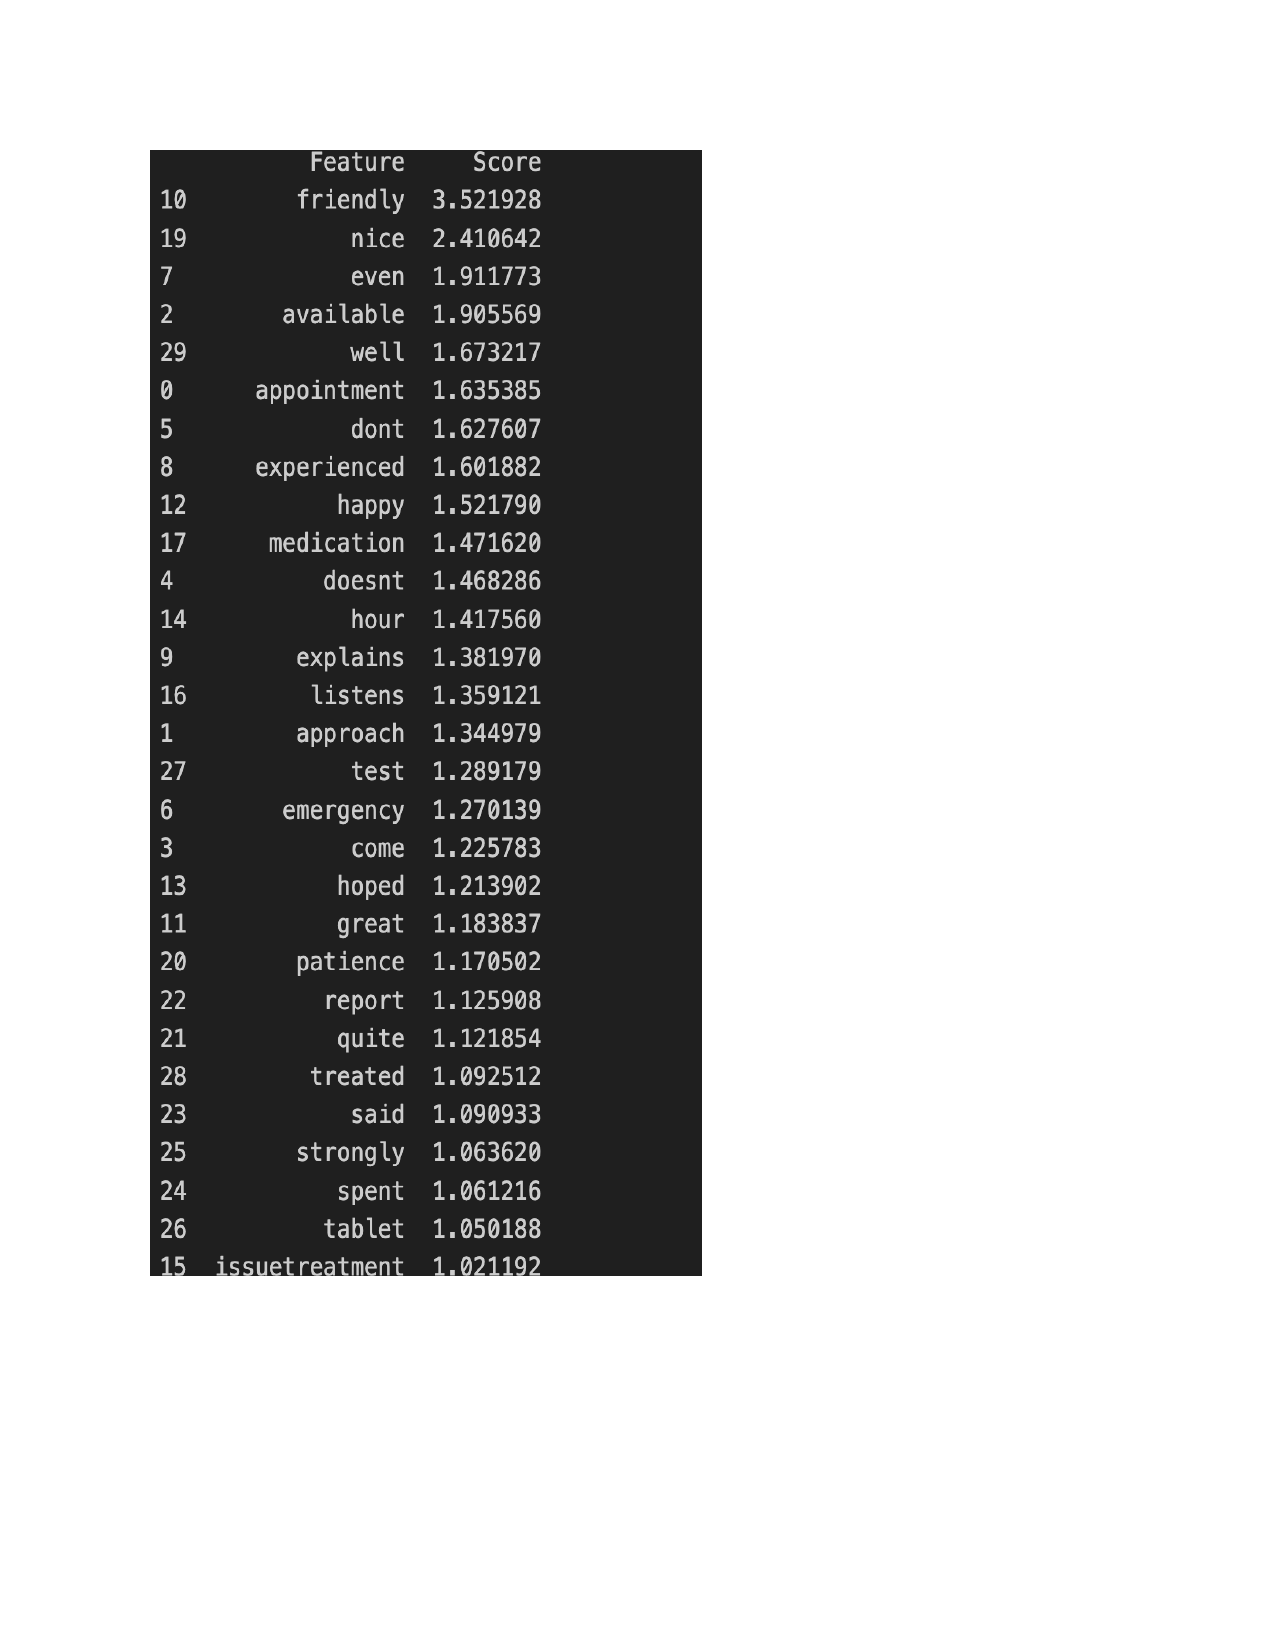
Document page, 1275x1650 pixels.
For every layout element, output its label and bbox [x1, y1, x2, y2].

picture [150, 150, 702, 1276]
